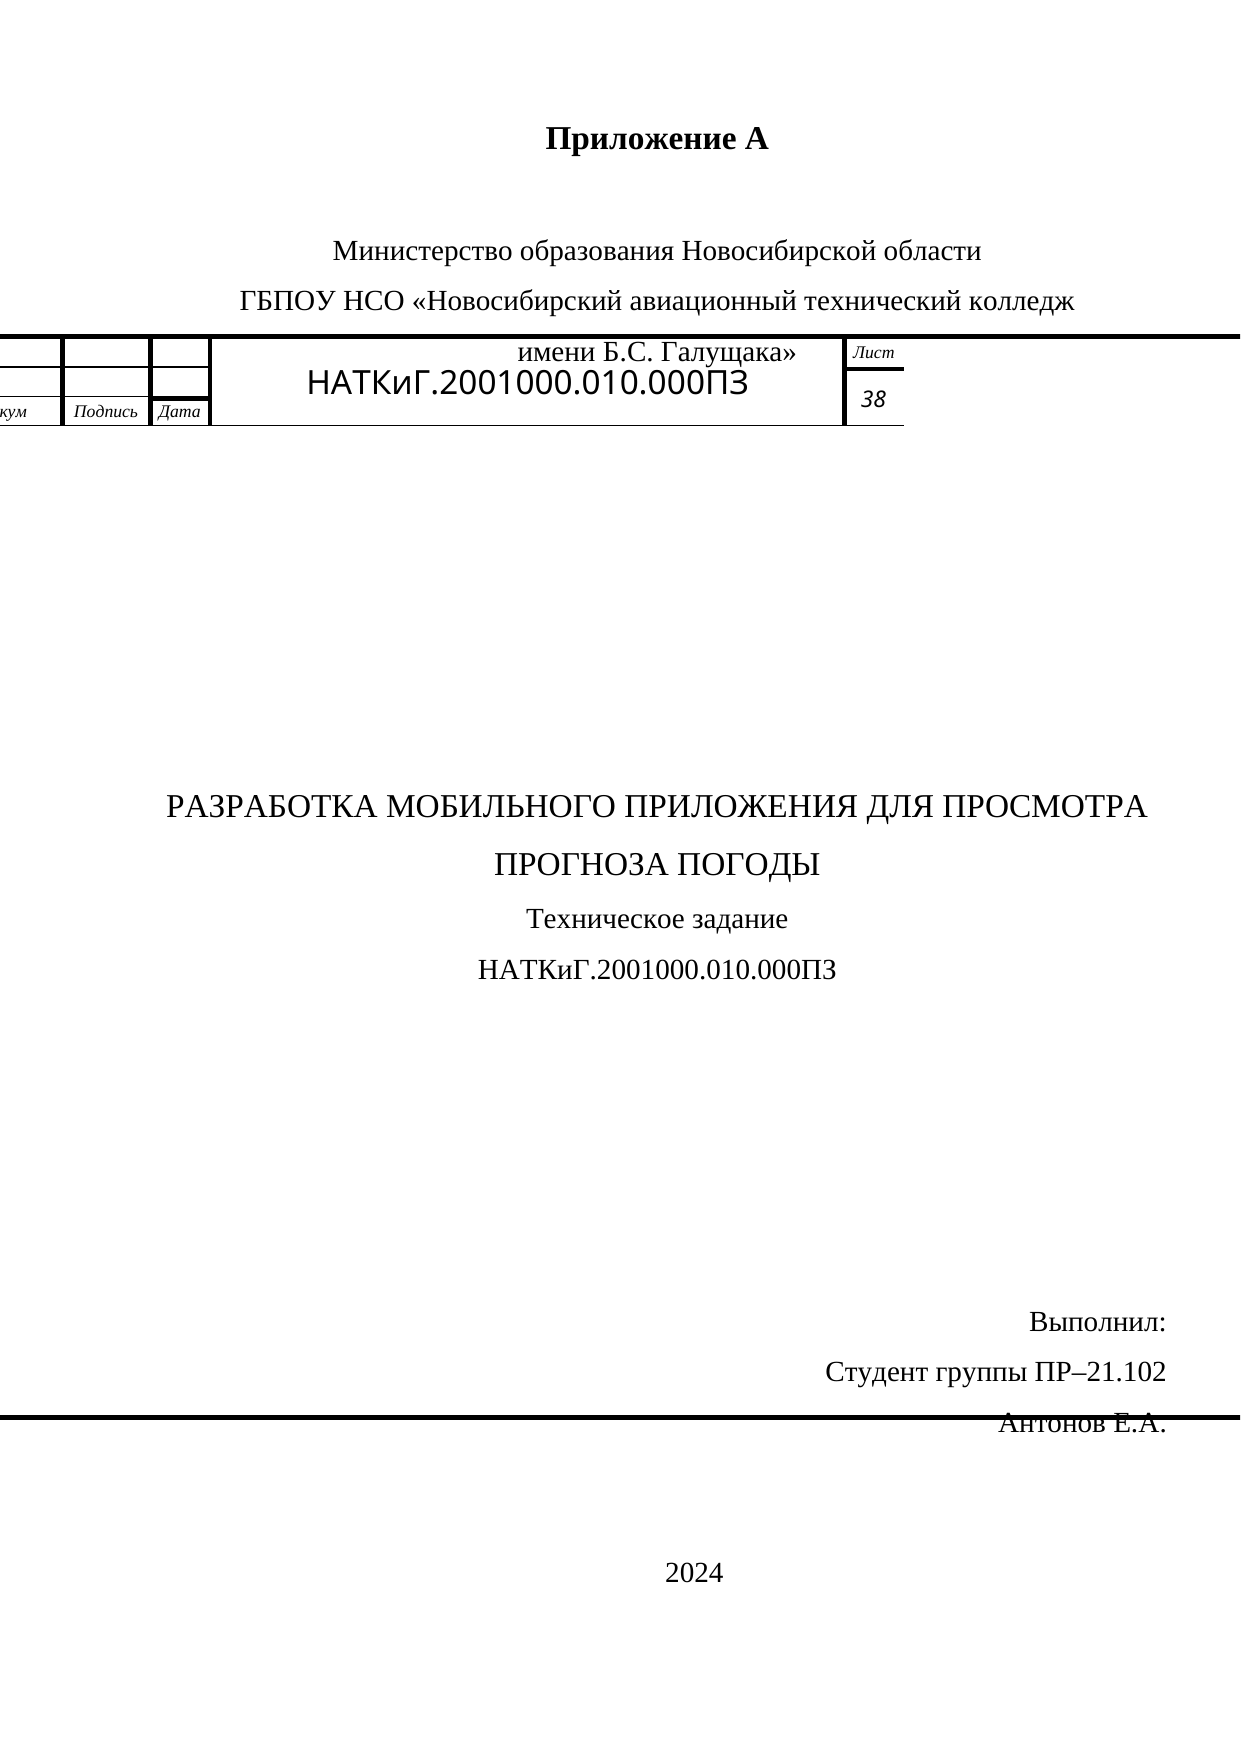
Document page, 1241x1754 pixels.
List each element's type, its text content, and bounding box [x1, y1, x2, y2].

text Приложение А [148, 118, 1167, 156]
text Студент группы ПР–21.102 [148, 1354, 1167, 1388]
text Выполнил: [148, 1304, 1167, 1338]
text НАТКиГ.2001000.010.000ПЗ [148, 952, 1167, 985]
text РАЗРАБОТКА Мобильного приложения ДЛЯ ПРОСМОТРА ПРОГНОЗА ПОГОДЫ [148, 787, 1167, 882]
text 2024 [148, 1556, 1167, 1589]
text имени Б.С. Галущака» [148, 334, 1167, 367]
text Техническое задание [148, 902, 1167, 935]
text ГБПОУ НСО «Новосибирский авиационный технический колледж [148, 283, 1167, 317]
text Антонов Е.А. [148, 1405, 1167, 1438]
text Министерство образования Новосибирской области [148, 233, 1167, 267]
